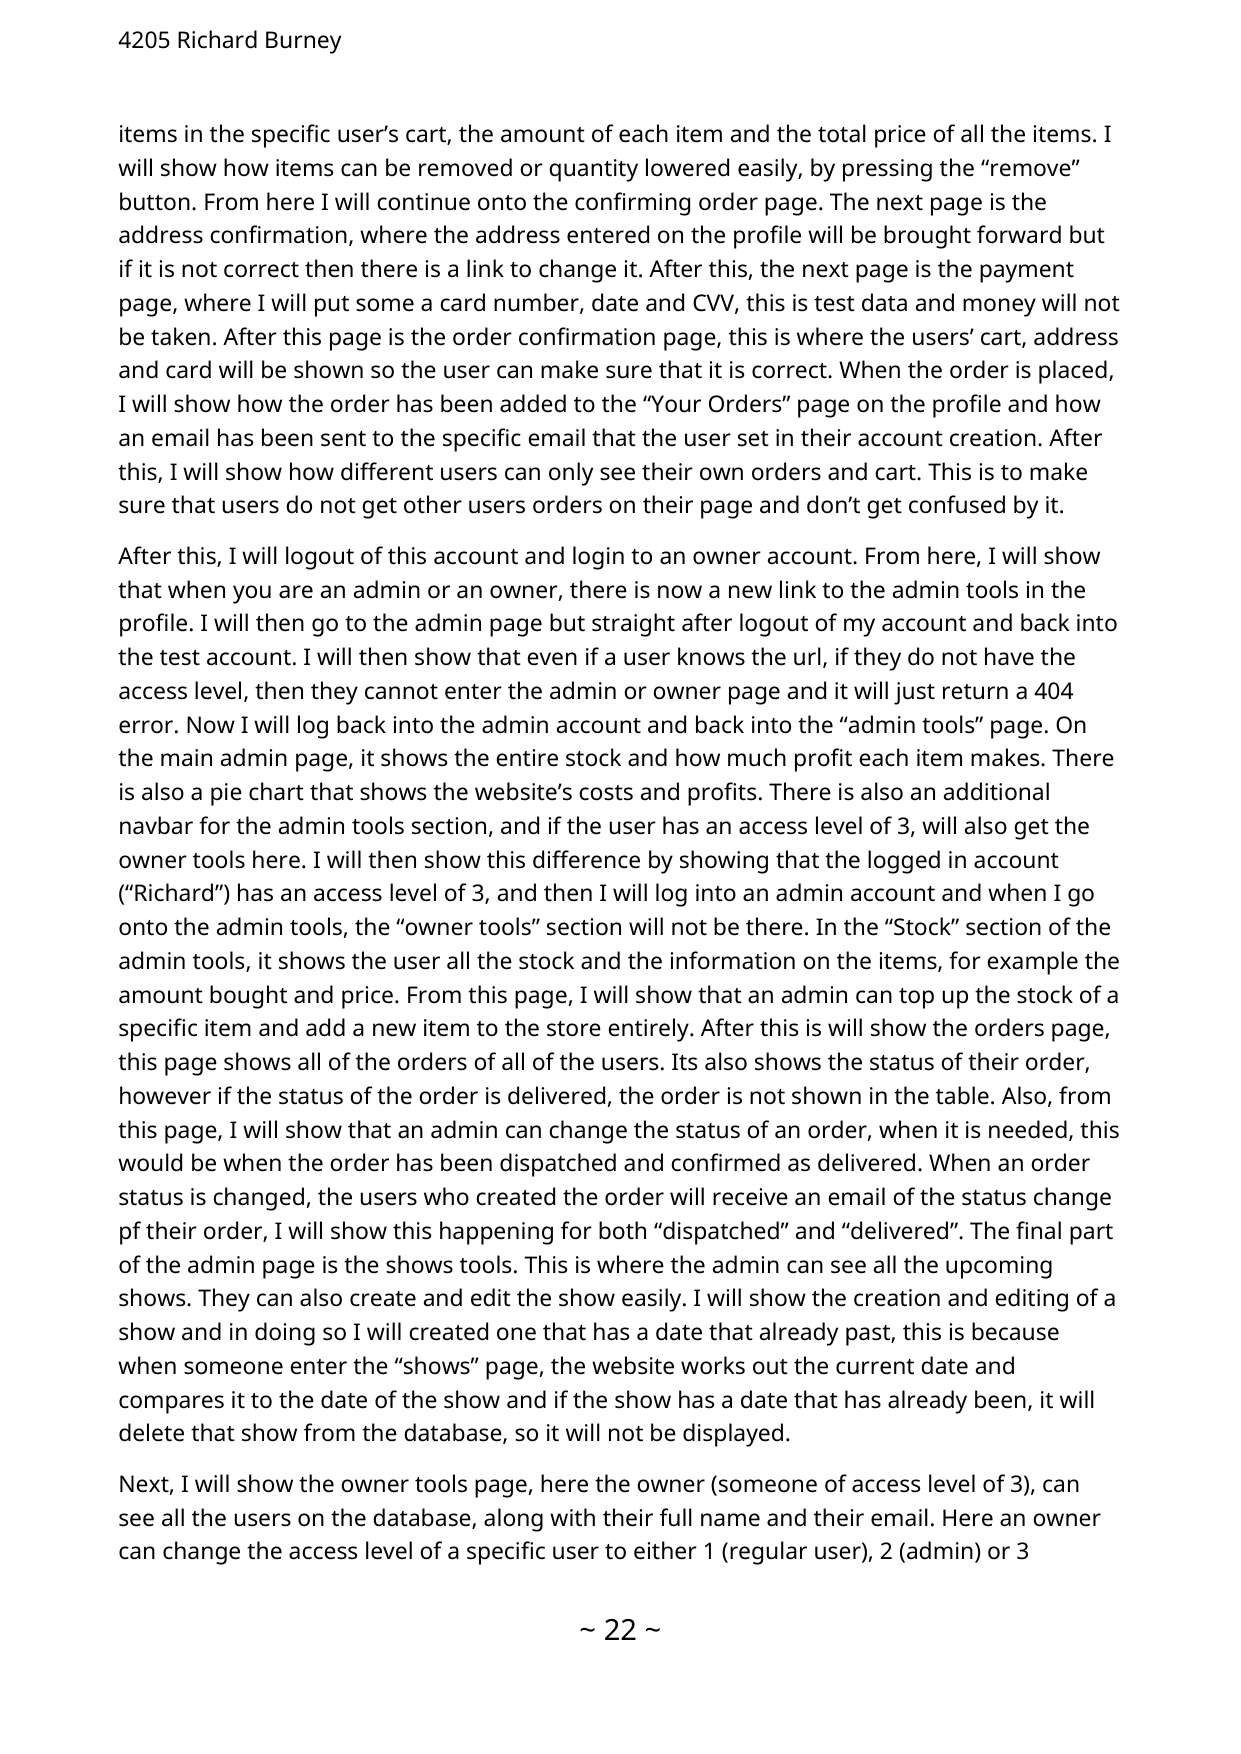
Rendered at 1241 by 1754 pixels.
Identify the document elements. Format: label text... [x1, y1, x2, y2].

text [118, 118, 1122, 521]
text After this, I will logout of this account and login to an owner account. From here, I will show that when you are an admin or an owner, there is now a new link to the admin tools in the profile. I will then go to the admin page but straight after logout of my account and back into the test account. I will then show that even if a user knows the url, if they do not have the access level, then they cannot enter the admin or owner page and it will just return a 404 error. Now I will log back into the admin account and back into the “admin tools” page. On the main admin page, it shows the entire stock and how much profit each item makes. There is also a pie chart that shows the website’s costs and profits. There is also an additional navbar for the admin tools section, and if the user has an access level of 3, will also get the owner tools here. I will then show this difference by showing that the logged in account (“Richard”) has an access level of 3, and then I will log into an admin account and when I go onto the admin tools, the “owner tools” section will not be there. In the “Stock” section of the admin tools, it shows the user all the stock and the information on the items, for example the amount bought and price. From this page, I will show that an admin can top up the stock of a specific item and add a new item to the store entirely. After this is will show the orders page, this page shows all of the orders of all of the users. Its also shows the status of their order, however if the status of the order is delivered, the order is not shown in the table. Also, from this page, I will show that an admin can change the status of an order, when it is needed, this would be when the order has been dispatched and confirmed as delivered. When an order status is changed, the users who created the order will receive an email of the status change pf their order, I will show this happening for both “dispatched” and “delivered”. The final part of the admin page is the shows tools. This is where the admin can see all the upcoming shows. They can also create and edit the show easily. I will show the creation and editing of a show and in doing so I will created one that has a date that already past, this is because when someone enter the “shows” page, the website works out the current date and compares it to the date of the show and if the show has a date that has already been, it will delete that show from the database, so it will not be displayed. [118, 540, 1122, 1448]
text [118, 1468, 1122, 1566]
